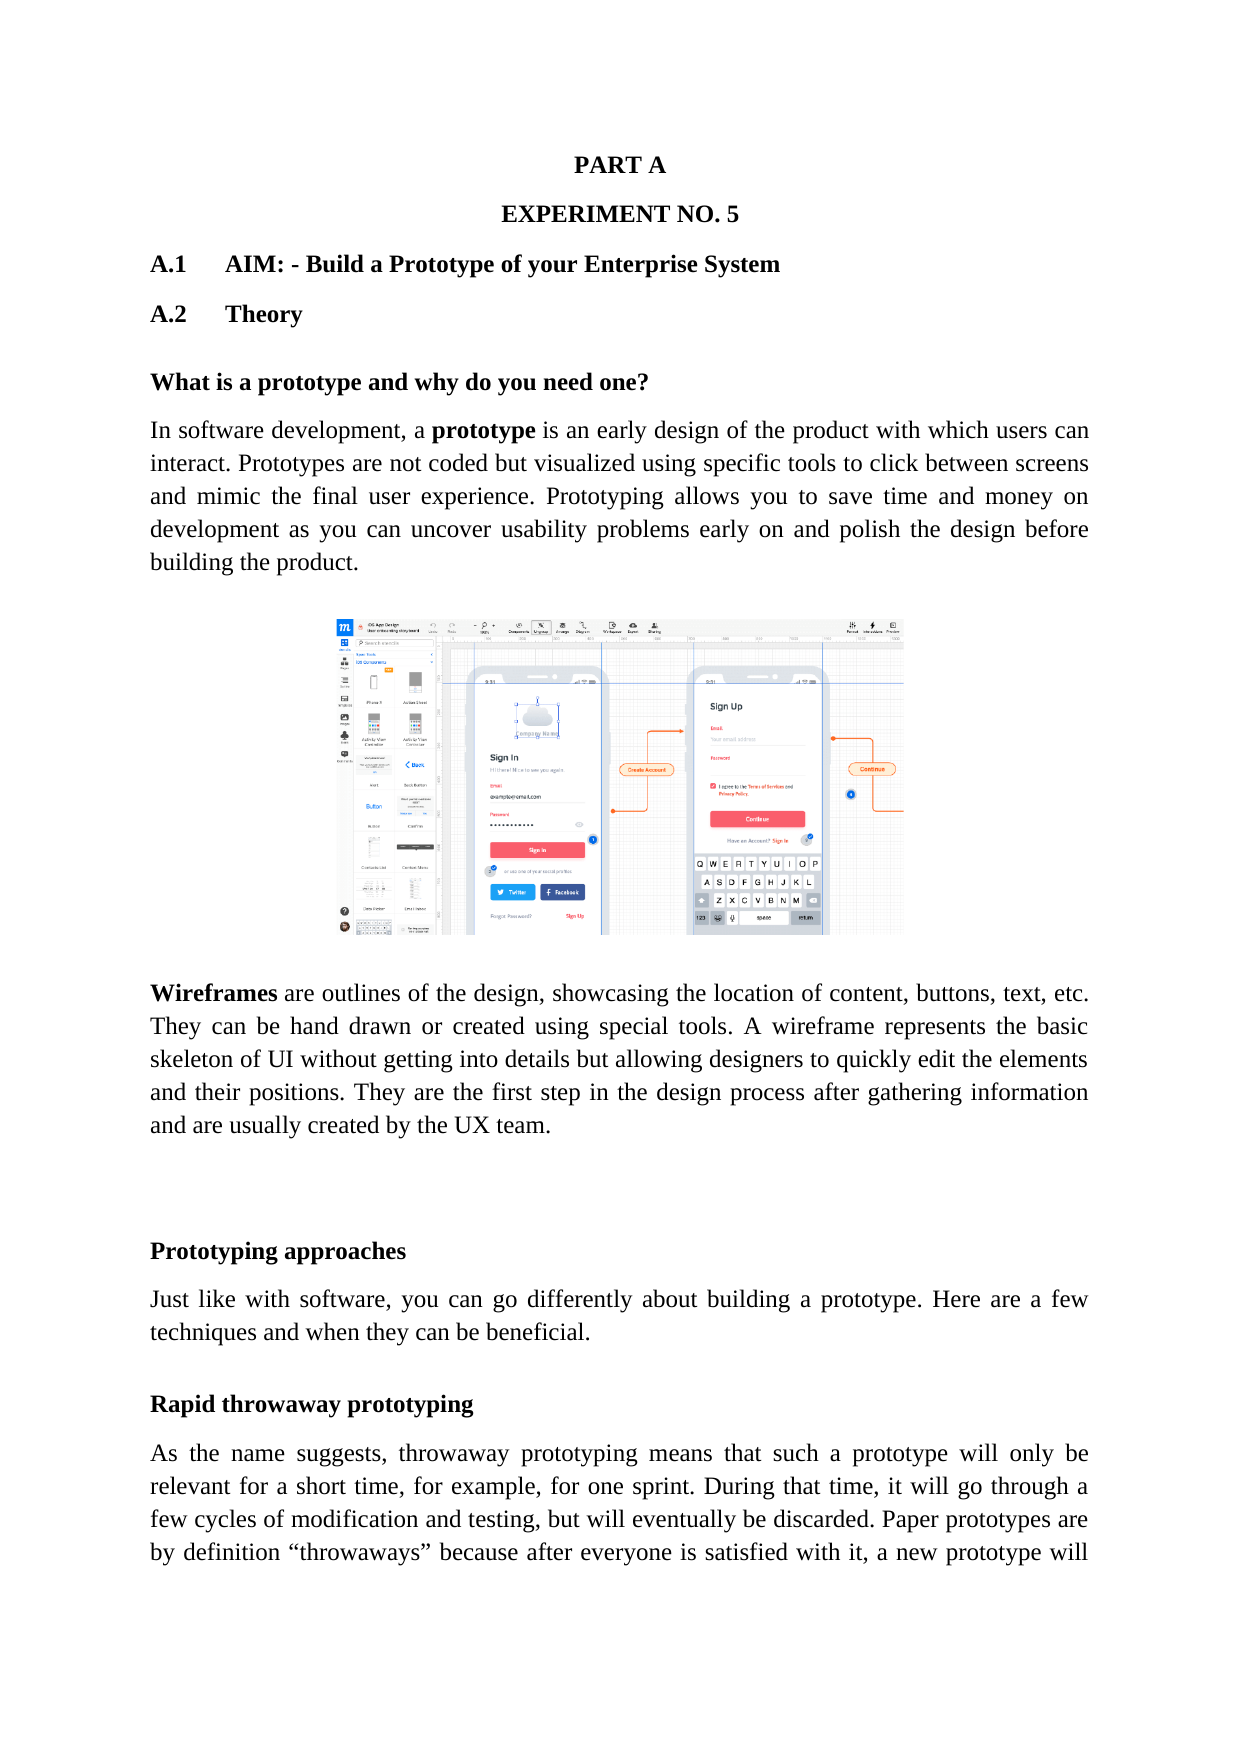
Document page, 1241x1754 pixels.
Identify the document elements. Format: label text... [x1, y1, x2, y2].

text EXPERIMENT NO. 5 [150, 199, 1090, 228]
text Wireframes are outlines of the design, showcasing the location of content, buttons, text, etc. They can be hand drawn or created using special tools. A wireframe represents the basic skeleton of UI without getting into details but allowing designers to quickly edit the elements and their positions. They are the first step in the design process after gathering information and are usually created by the UX team. [150, 1106, 1090, 1139]
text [150, 1438, 1090, 1566]
text PART A [150, 150, 1090, 179]
subtitle Rapid throwaway prototyping [150, 1389, 1090, 1418]
text Just like with software, you can go differently about building a prototype. Here are a few techniques and when they can be beneficial. [150, 1284, 1090, 1346]
picture [336, 619, 904, 935]
text A.1 Aim: - Build a Prototype of your Enterprise System [150, 249, 1090, 278]
text A.2 Theory [150, 299, 1090, 327]
text What is a prototype and why do you need one? [150, 367, 1090, 395]
subtitle Prototyping approaches [150, 1236, 1090, 1264]
text In software development, a prototype is an early design of the product with which users can interact. Prototypes are not coded but visualized using specific tools to click between screens and mimic the final user experience. Prototyping allows you to save time and money on development as you can uncover usability problems early on and polish the design before building the product. [150, 415, 1090, 576]
